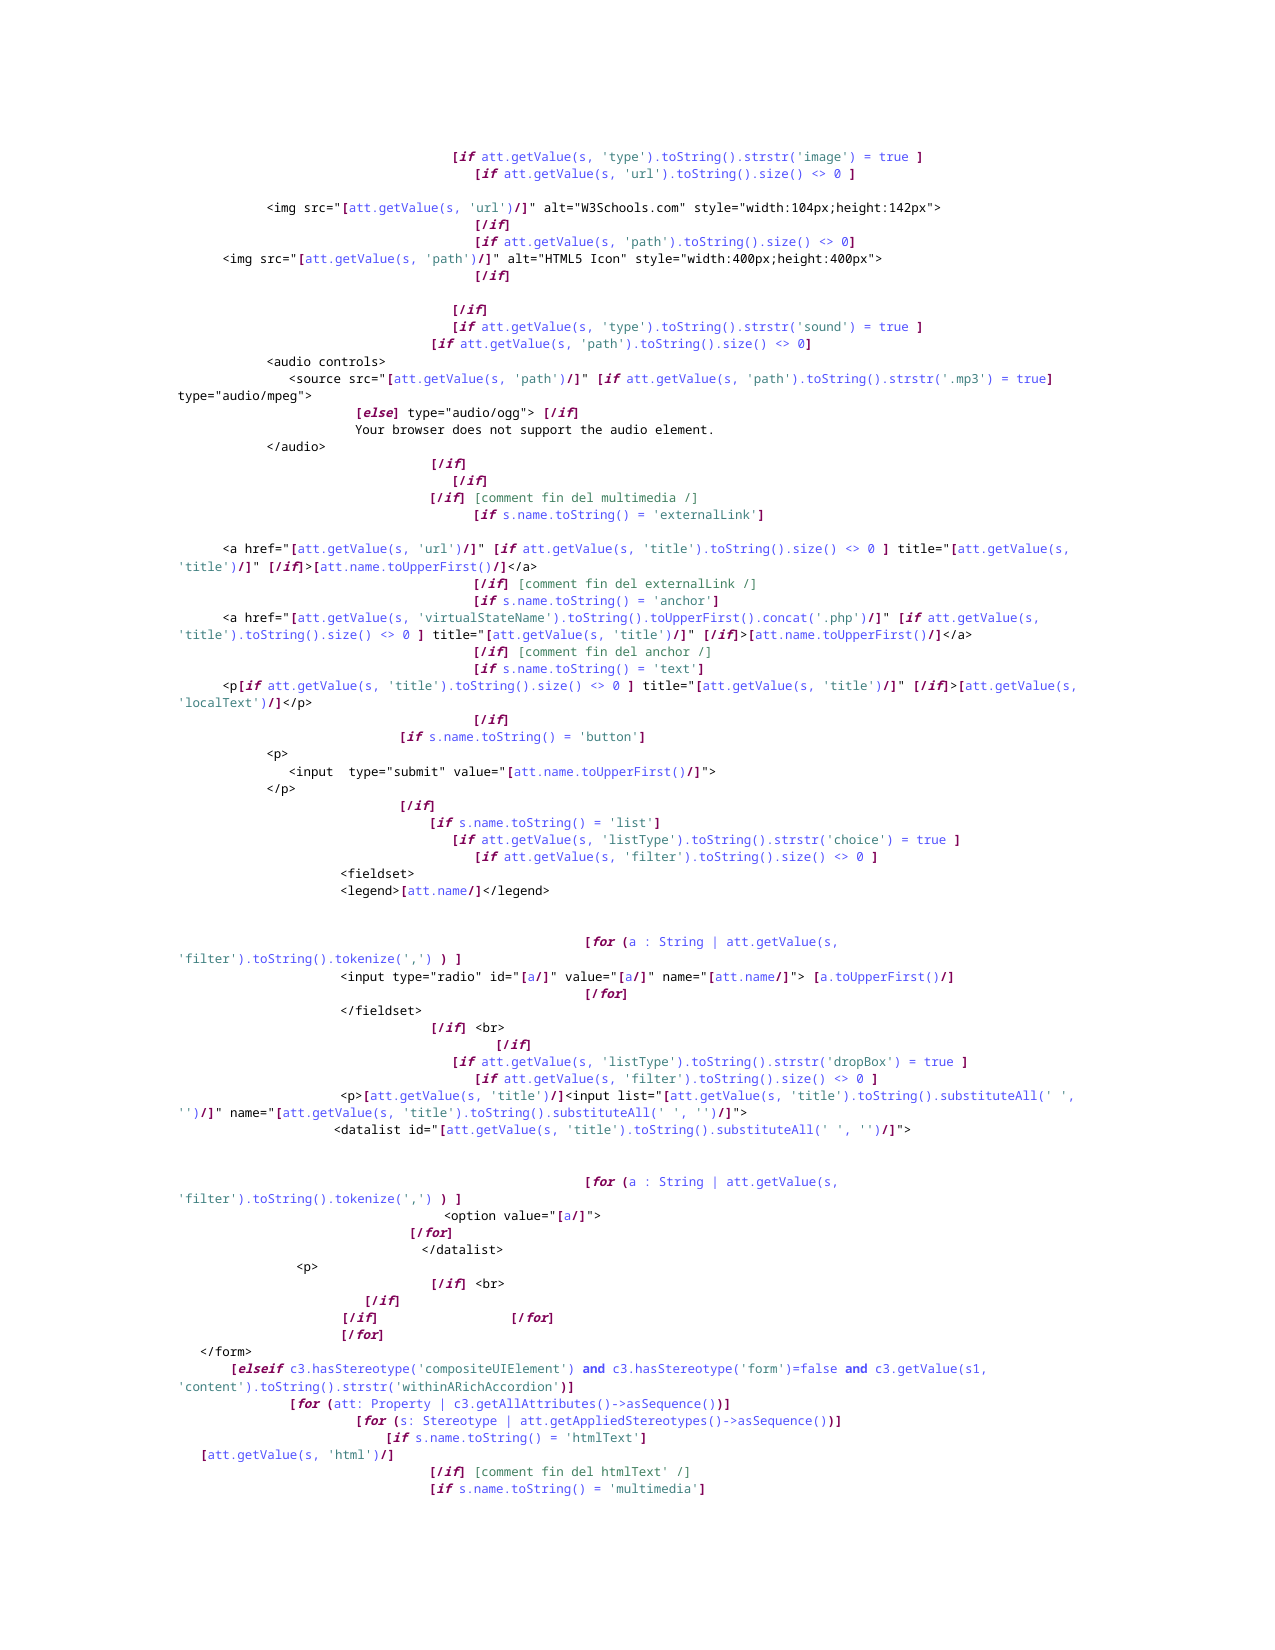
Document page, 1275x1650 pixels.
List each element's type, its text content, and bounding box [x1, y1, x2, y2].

text <p> [177, 746, 1098, 763]
text <fieldset> [177, 865, 1098, 882]
text <input type="radio" id="[a/]" value="[a/]" name="[att.name/]"> [a.toUpperFirst()/] [177, 968, 1098, 985]
text [if s.name.toString() = 'list'] [177, 814, 1098, 831]
text [/if] [177, 1292, 1098, 1309]
text [if s.name.toString() = 'htmlText'] [177, 1429, 1098, 1446]
text [else] type="audio/ogg"> [/if] [177, 404, 1098, 421]
text [/if] <br> [177, 1019, 1098, 1036]
text [/if] [comment fin del multimedia /] [177, 489, 1098, 506]
text [if att.getValue(s, 'filter').toString().size() <> 0 ] [177, 848, 1098, 865]
text <option value="[a/]"> [177, 1207, 1098, 1224]
text [/for] [177, 1224, 1098, 1241]
text [for (a : String | att.getValue(s, 'filter').toString().tokenize(',') ) ] [177, 933, 1098, 968]
text <a href="[att.getValue(s, 'virtualStateName').toString().toUpperFirst().concat('.php')/]" [if att.getValue(s, 'title').toString().size() <> 0 ] title="[att.getValue(s, 'title')/]" [/if]>[att.name.toUpperFirst()/]</a> [177, 609, 1098, 643]
text [/for] [177, 985, 1098, 1002]
text [for (a : String | att.getValue(s, 'filter').toString().tokenize(',') ) ] [177, 1173, 1098, 1207]
text <datalist id="[att.getValue(s, 'title').toString().substituteAll(' ', '')/]"> [177, 1121, 1098, 1173]
text [/if] [177, 711, 1098, 728]
text [if att.getValue(s, 'listType').toString().strstr('choice') = true ] [177, 831, 1098, 848]
text [if att.getValue(s, 'path').toString().size() <> 0] [177, 336, 1098, 353]
text [/if] [177, 301, 1098, 318]
text <audio controls> [177, 353, 1098, 370]
text </form> [177, 1343, 1098, 1361]
text Your browser does not support the audio element. [177, 421, 1098, 438]
text [/for] [177, 1326, 1098, 1343]
text [if s.name.toString() = 'externalLink'] [177, 506, 1098, 541]
text [att.getValue(s, 'html')/] [177, 1446, 1098, 1463]
text [/if] [comment fin del externalLink /] [177, 575, 1098, 592]
text <p> [177, 1258, 1098, 1275]
text <img src="[att.getValue(s, 'path')/]" alt="HTML5 Icon" style="width:400px;height:400px"> [177, 250, 1098, 267]
text [for (s: Stereotype | att.getAppliedStereotypes()->asSequence())] [177, 1412, 1098, 1429]
text [if s.name.toString() = 'multimedia'] [177, 1480, 1098, 1497]
text <source src="[att.getValue(s, 'path')/]" [if att.getValue(s, 'path').toString().strstr('.mp3') = true] type="audio/mpeg"> [177, 370, 1098, 404]
text [/if] [177, 797, 1098, 814]
text <legend>[att.name/]</legend> [177, 882, 1098, 933]
text [if att.getValue(s, 'path').toString().size() <> 0] [177, 233, 1098, 250]
text [/if] [177, 216, 1098, 233]
text [for (att: Property | c3.getAllAttributes()->asSequence())] [177, 1395, 1098, 1412]
text [/if] [177, 267, 1098, 301]
text [if s.name.toString() = 'text'] [177, 660, 1098, 677]
text [/if] [/for] [177, 1309, 1098, 1326]
text [if att.getValue(s, 'listType').toString().strstr('dropBox') = true ] [177, 1053, 1098, 1070]
text [if att.getValue(s, 'type').toString().strstr('sound') = true ] [177, 318, 1098, 336]
text [/if] <br> [177, 1275, 1098, 1292]
text </audio> [177, 438, 1098, 455]
text </datalist> [177, 1241, 1098, 1258]
text [if att.getValue(s, 'type').toString().strstr('image') = true ] [177, 148, 1098, 165]
text [/if] [177, 472, 1098, 489]
text <p>[att.getValue(s, 'title')/]<input list="[att.getValue(s, 'title').toString().substituteAll(' ', '')/]" name="[att.getValue(s, 'title').toString().substituteAll(' ', '')/]"> [177, 1087, 1098, 1121]
text </fieldset> [177, 1002, 1098, 1019]
text </p> [177, 780, 1098, 797]
text [if att.getValue(s, 'filter').toString().size() <> 0 ] [177, 1070, 1098, 1087]
text [/if] [comment fin del htmlText' /] [177, 1463, 1098, 1480]
text [if s.name.toString() = 'anchor'] [177, 592, 1098, 609]
text [elseif c3.hasStereotype('compositeUIElement') and c3.hasStereotype('form')=false and c3.getValue(s1, 'content').toString().strstr('withinARichAccordion')] [177, 1361, 1098, 1395]
text [/if] [comment fin del anchor /] [177, 643, 1098, 660]
text <img src="[att.getValue(s, 'url')/]" alt="W3Schools.com" style="width:104px;height:142px"> [177, 199, 1098, 216]
text <p[if att.getValue(s, 'title').toString().size() <> 0 ] title="[att.getValue(s, 'title')/]" [/if]>[att.getValue(s, 'localText')/]</p> [177, 677, 1098, 711]
text [if s.name.toString() = 'button'] [177, 728, 1098, 746]
text <input type="submit" value="[att.name.toUpperFirst()/]"> [177, 763, 1098, 780]
text [if att.getValue(s, 'url').toString().size() <> 0 ] [177, 165, 1098, 199]
text [/if] [177, 1036, 1098, 1053]
text [/if] [177, 455, 1098, 472]
text <a href="[att.getValue(s, 'url')/]" [if att.getValue(s, 'title').toString().size() <> 0 ] title="[att.getValue(s, 'title')/]" [/if]>[att.name.toUpperFirst()/]</a> [177, 541, 1098, 575]
